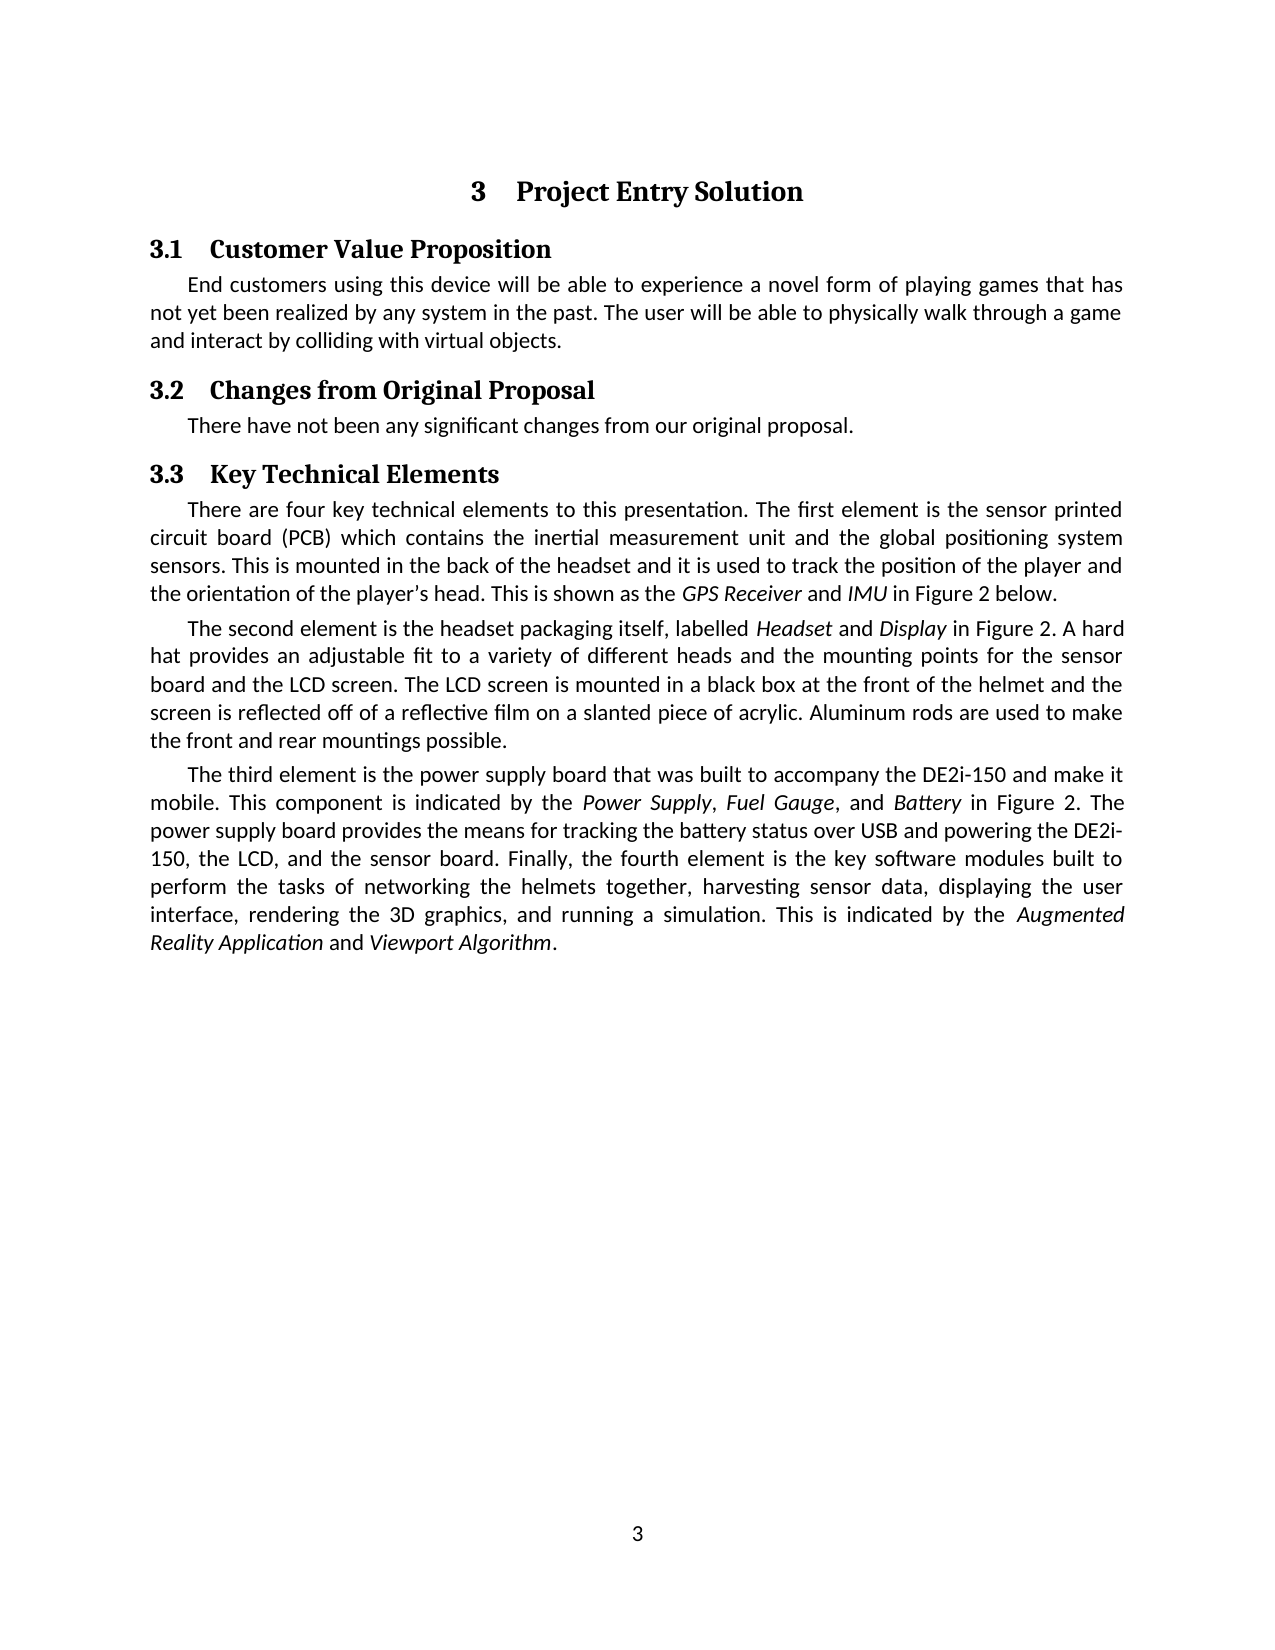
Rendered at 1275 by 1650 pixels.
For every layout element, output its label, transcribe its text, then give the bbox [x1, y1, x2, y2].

subtitle Key Technical Elements [150, 459, 1125, 491]
text There have not been any significant changes from our original proposal. [150, 411, 1125, 439]
subtitle Project Entry Solution [150, 175, 1125, 208]
subtitle Changes from Original Proposal [150, 375, 1125, 406]
text The second element is the headset packaging itself, labelled Headset and Display in Figure 2. A hard hat provides an adjustable fit to a variety of different heads and the mounting points for the sensor board and the LCD screen. The LCD screen is mounted in a black box at the front of the helmet and the screen is reflected off of a reflective film on a slanted piece of acrylic. Aluminum rods are used to make the front and rear mountings possible. [150, 614, 1125, 754]
text End customers using this device will be able to experience a novel form of playing games that has not yet been realized by any system in the past. The user will be able to physically walk through a game and interact by colliding with virtual objects. [150, 270, 1125, 354]
text The third element is the power supply board that was built to accompany the DE2i-150 and make it mobile. This component is indicated by the Power Supply, Fuel Gauge, and Battery in Figure 2. The power supply board provides the means for tracking the battery status over USB and powering the DE2i-150, the LCD, and the sensor board. Finally, the fourth element is the key software modules built to perform the tasks of networking the helmets together, harvesting sensor data, displaying the user interface, rendering the 3D graphics, and running a simulation. This is indicated by the Augmented Reality Application and Viewport Algorithm. [150, 760, 1125, 956]
subtitle Customer Value Proposition [150, 234, 1125, 266]
text There are four key technical elements to this presentation. The first element is the sensor printed circuit board (PCB) which contains the inertial measurement unit and the global positioning system sensors. This is mounted in the back of the headset and it is used to track the position of the player and the orientation of the player’s head. This is shown as the GPS Receiver and IMU in Figure 2 below. [150, 495, 1125, 607]
